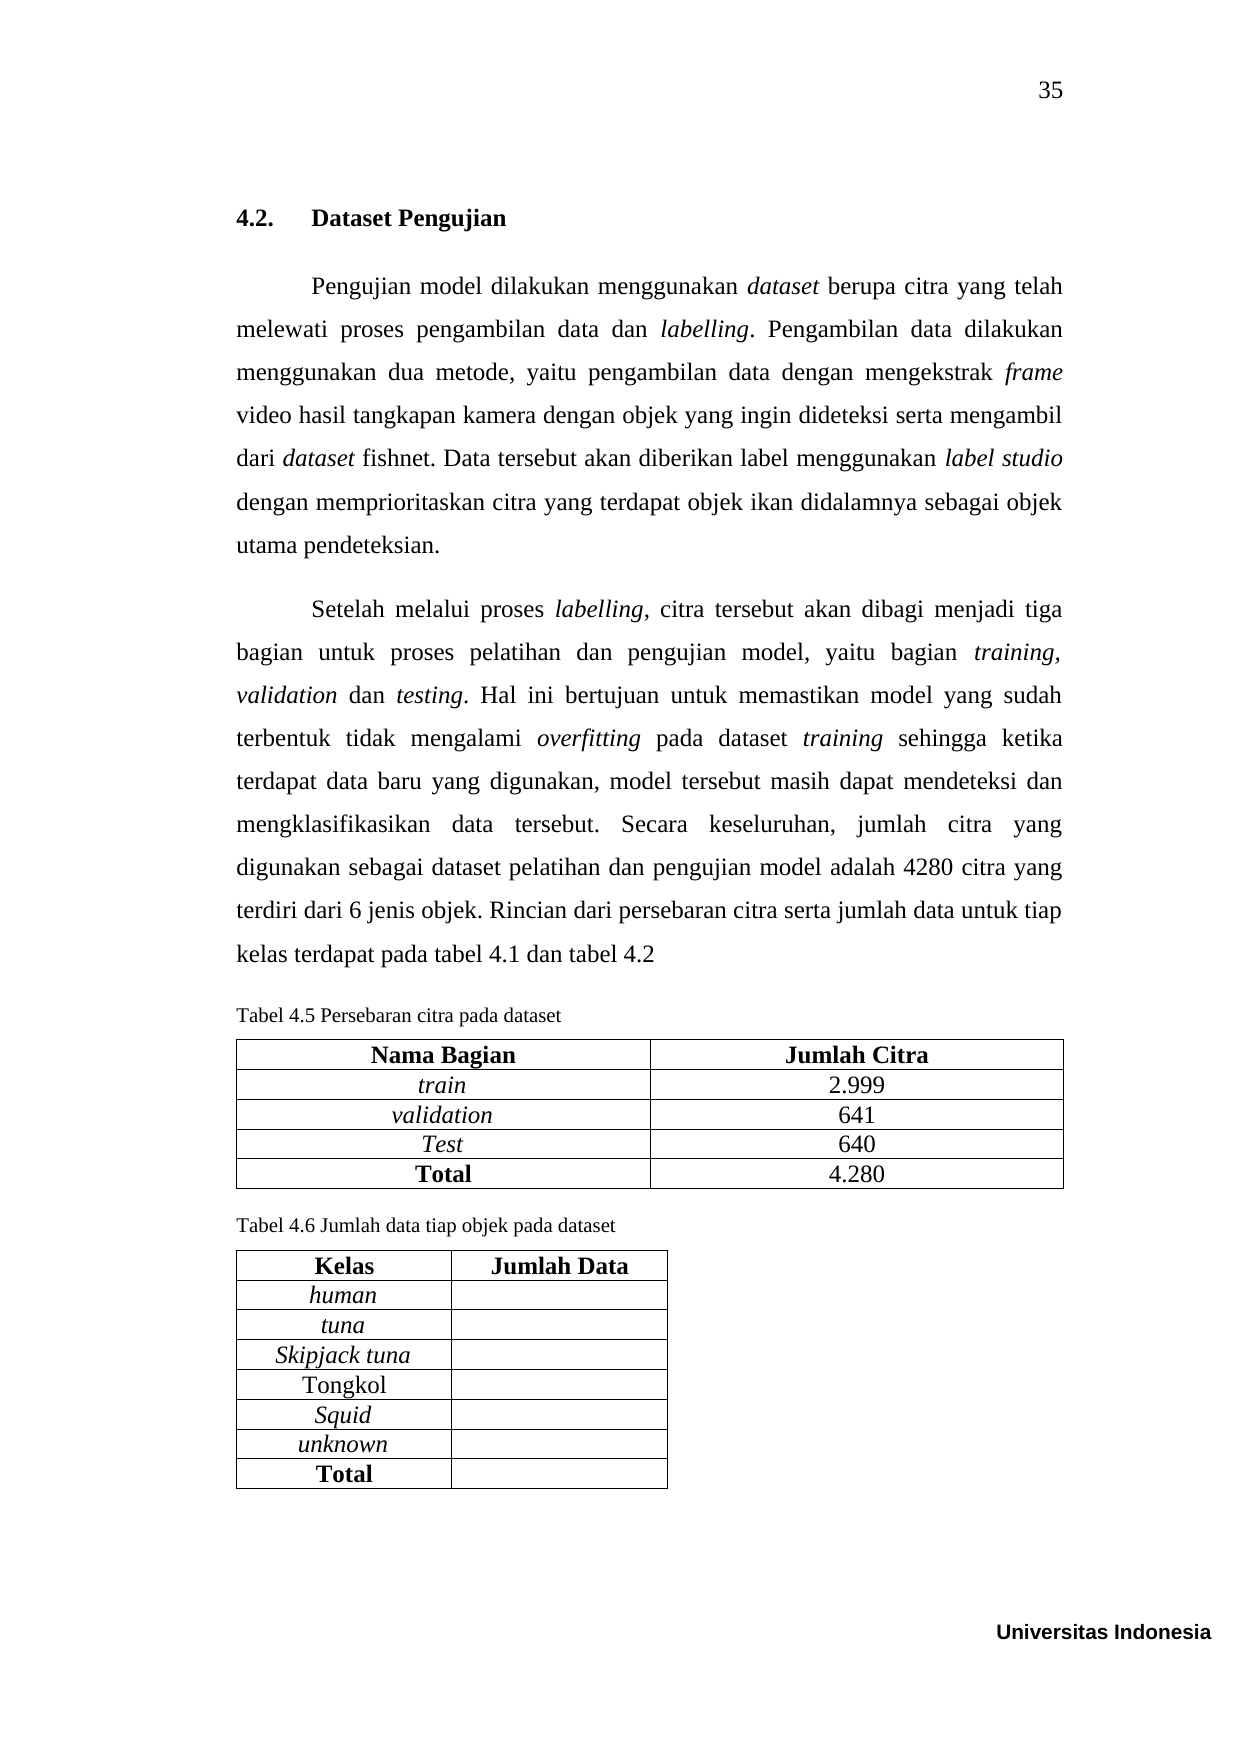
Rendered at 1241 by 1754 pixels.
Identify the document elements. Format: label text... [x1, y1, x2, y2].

table_cell human [237, 1281, 451, 1309]
table_cell Total [237, 1159, 650, 1188]
subtitle Dataset Pengujian [236, 203, 1063, 232]
table_cell Skipjack tuna [237, 1340, 451, 1369]
table_cell [452, 1340, 667, 1369]
table_cell Test [237, 1130, 650, 1158]
table_cell tuna [237, 1310, 451, 1339]
table_cell [452, 1400, 667, 1428]
table_cell Total [237, 1459, 451, 1488]
table_cell 640 [651, 1130, 1063, 1158]
table_cell Squid [237, 1400, 451, 1428]
table_cell 4.280 [651, 1159, 1063, 1188]
text Setelah melalui proses labelling, citra tersebut akan dibagi menjadi tiga bagian untuk proses pelatihan dan pengujian model, yaitu bagian training, validation dan testing. Hal ini bertujuan untuk memastikan model yang sudah terbentuk tidak mengalami overfitting pada dataset training sehingga ketika terdapat data baru yang digunakan, model tersebut masih dapat mendeteksi dan mengklasifikasikan data tersebut. Secara keseluruhan, jumlah citra yang digunakan sebagai dataset pelatihan dan pengujian model adalah 4280 citra yang terdiri dari 6 jenis objek. Rincian dari persebaran citra serta jumlah data untuk tiap kelas terdapat pada tabel 4.1 dan tabel 4.2 [236, 594, 1063, 967]
table_cell [452, 1459, 667, 1488]
table_cell [452, 1310, 667, 1339]
table_cell train [237, 1070, 650, 1099]
table_header Kelas [237, 1251, 451, 1279]
table_cell 641 [651, 1100, 1063, 1128]
table_header Jumlah Data [452, 1251, 667, 1279]
text Pengujian model dilakukan menggunakan dataset berupa citra yang telah melewati proses pengambilan data dan labelling. Pengambilan data dilakukan menggunakan dua metode, yaitu pengambilan data dengan mengekstrak frame video hasil tangkapan kamera dengan objek yang ingin dideteksi serta mengambil dari dataset fishnet. Data tersebut akan diberikan label menggunakan label studio dengan memprioritaskan citra yang terdapat objek ikan didalamnya sebagai objek utama pendeteksian. [236, 271, 1063, 558]
table_cell validation [237, 1100, 650, 1128]
table_cell [452, 1430, 667, 1458]
table_header Jumlah Citra [651, 1040, 1063, 1069]
table_cell [452, 1370, 667, 1399]
table_header Nama Bagian [237, 1040, 650, 1069]
table_cell Tongkol [237, 1370, 451, 1399]
table_cell [452, 1281, 667, 1309]
table_cell unknown [237, 1430, 451, 1458]
table_cell 2.999 [651, 1070, 1063, 1099]
